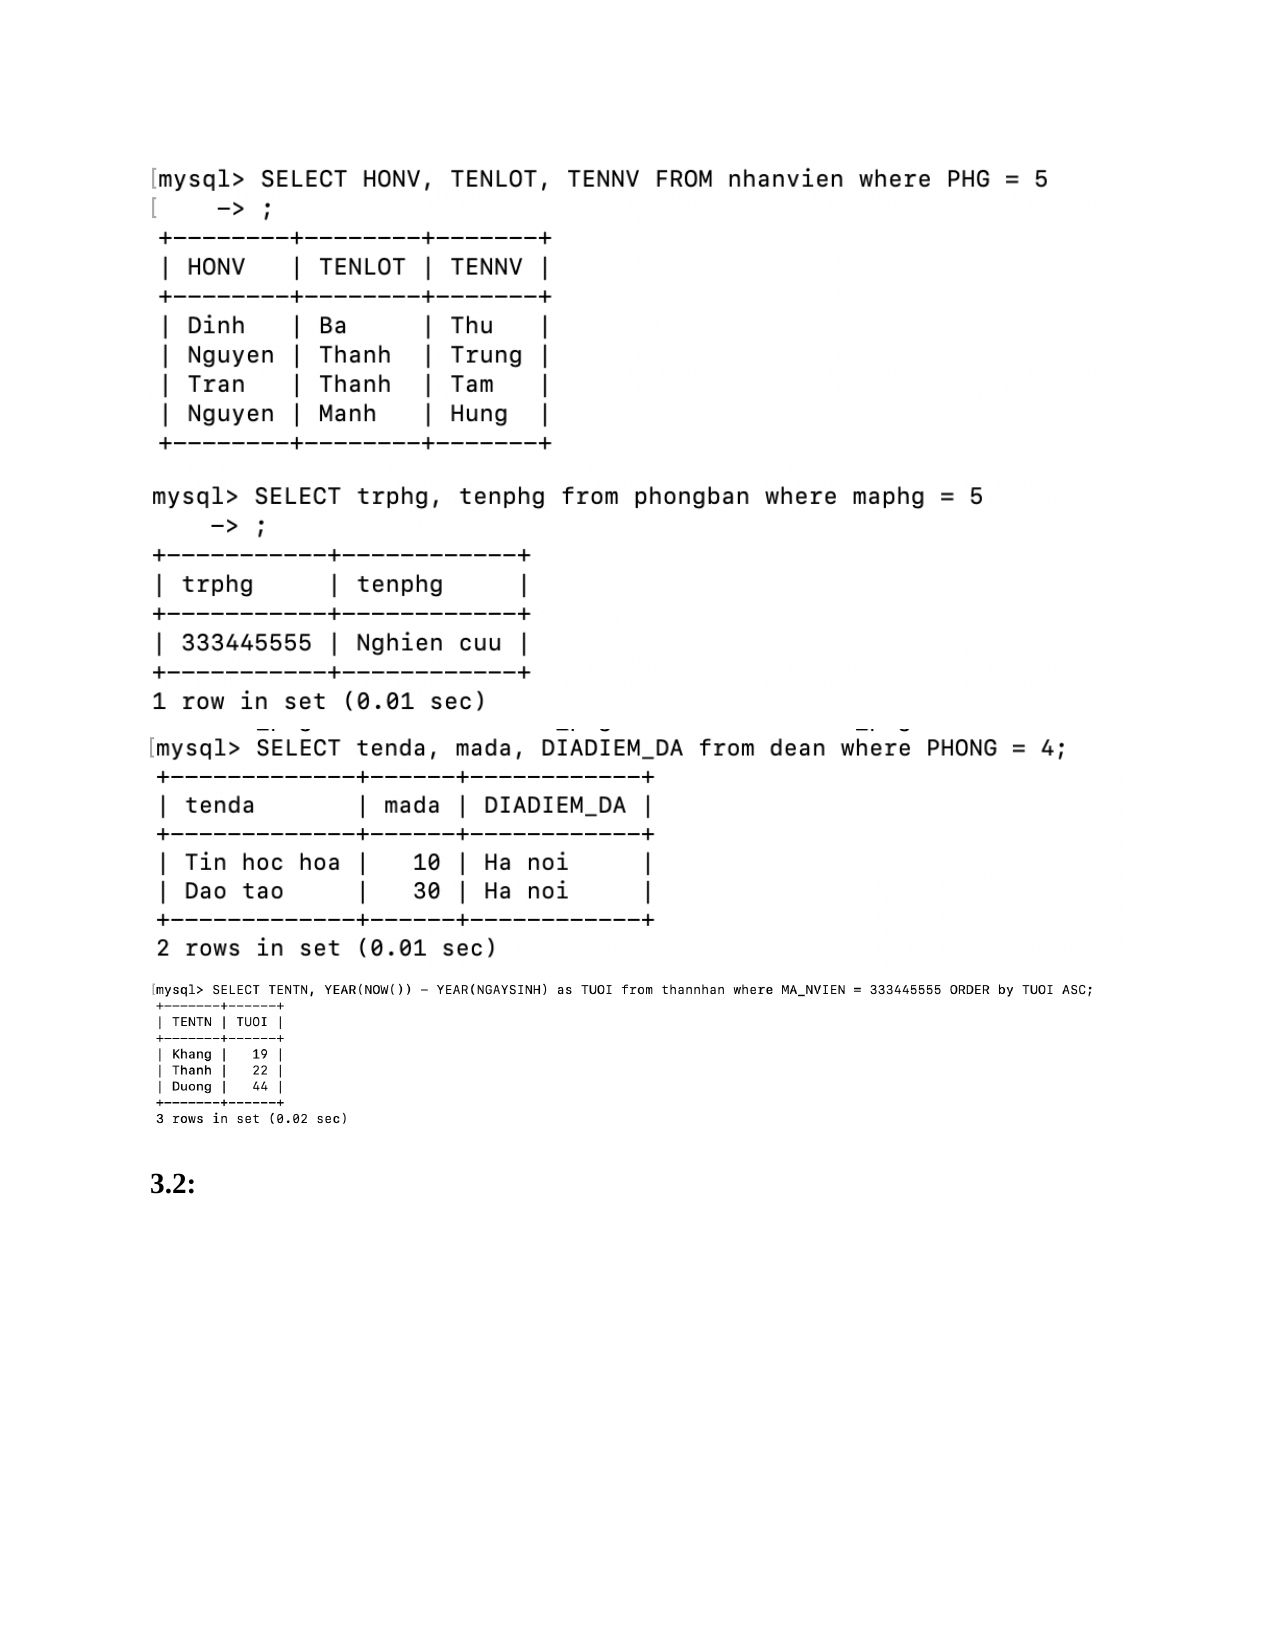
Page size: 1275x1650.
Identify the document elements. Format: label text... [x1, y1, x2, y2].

text 3.2: [150, 1166, 1125, 1199]
picture [150, 150, 1125, 1133]
